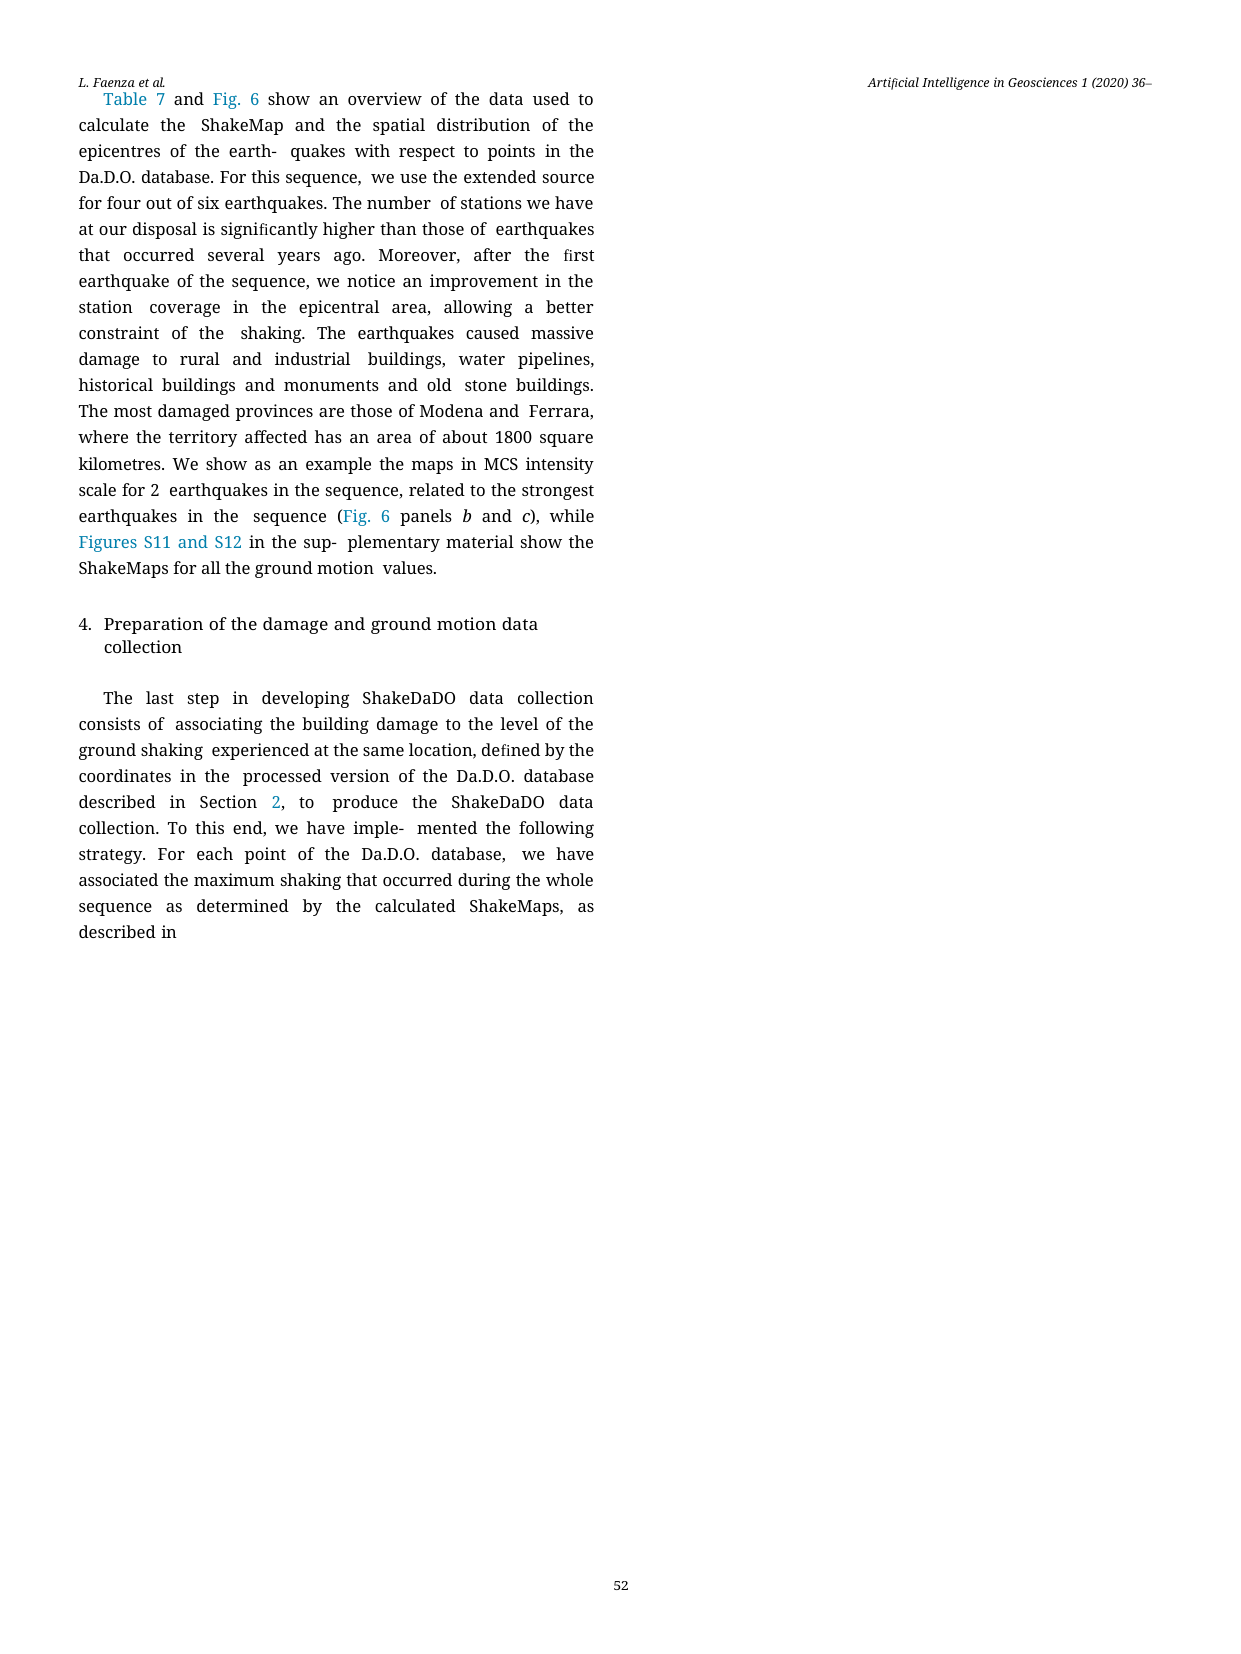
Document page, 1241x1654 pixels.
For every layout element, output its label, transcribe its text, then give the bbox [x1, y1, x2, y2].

text The last step in developing ShakeDaDO data collection consists of associating the building damage to the level of the ground shaking experienced at the same location, defined by the coordinates in the processed version of the Da.D.O. database described in Section 2, to produce the ShakeDaDO data collection. To this end, we have imple- mented the following strategy. For each point of the Da.D.O. database, we have associated the maximum shaking that occurred during the whole sequence as determined by the calculated ShakeMaps, as described in [78, 687, 594, 944]
list Preparation of the damage and ground motion data collection [78, 613, 606, 658]
text Table 7 and Fig. 6 show an overview of the data used to calculate the ShakeMap and the spatial distribution of the epicentres of the earth- quakes with respect to points in the Da.D.O. database. For this sequence, we use the extended source for four out of six earthquakes. The number of stations we have at our disposal is significantly higher than those of earthquakes that occurred several years ago. Moreover, after the first earthquake of the sequence, we notice an improvement in the station coverage in the epicentral area, allowing a better constraint of the shaking. The earthquakes caused massive damage to rural and industrial buildings, water pipelines, historical buildings and monuments and old stone buildings. The most damaged provinces are those of Modena and Ferrara, where the territory affected has an area of about 1800 square kilometres. We show as an example the maps in MCS intensity scale for 2 earthquakes in the sequence, related to the strongest earthquakes in the sequence (Fig. 6 panels b and c), while Figures S11 and S12 in the sup- plementary material show the ShakeMaps for all the ground motion values. [78, 87, 594, 579]
